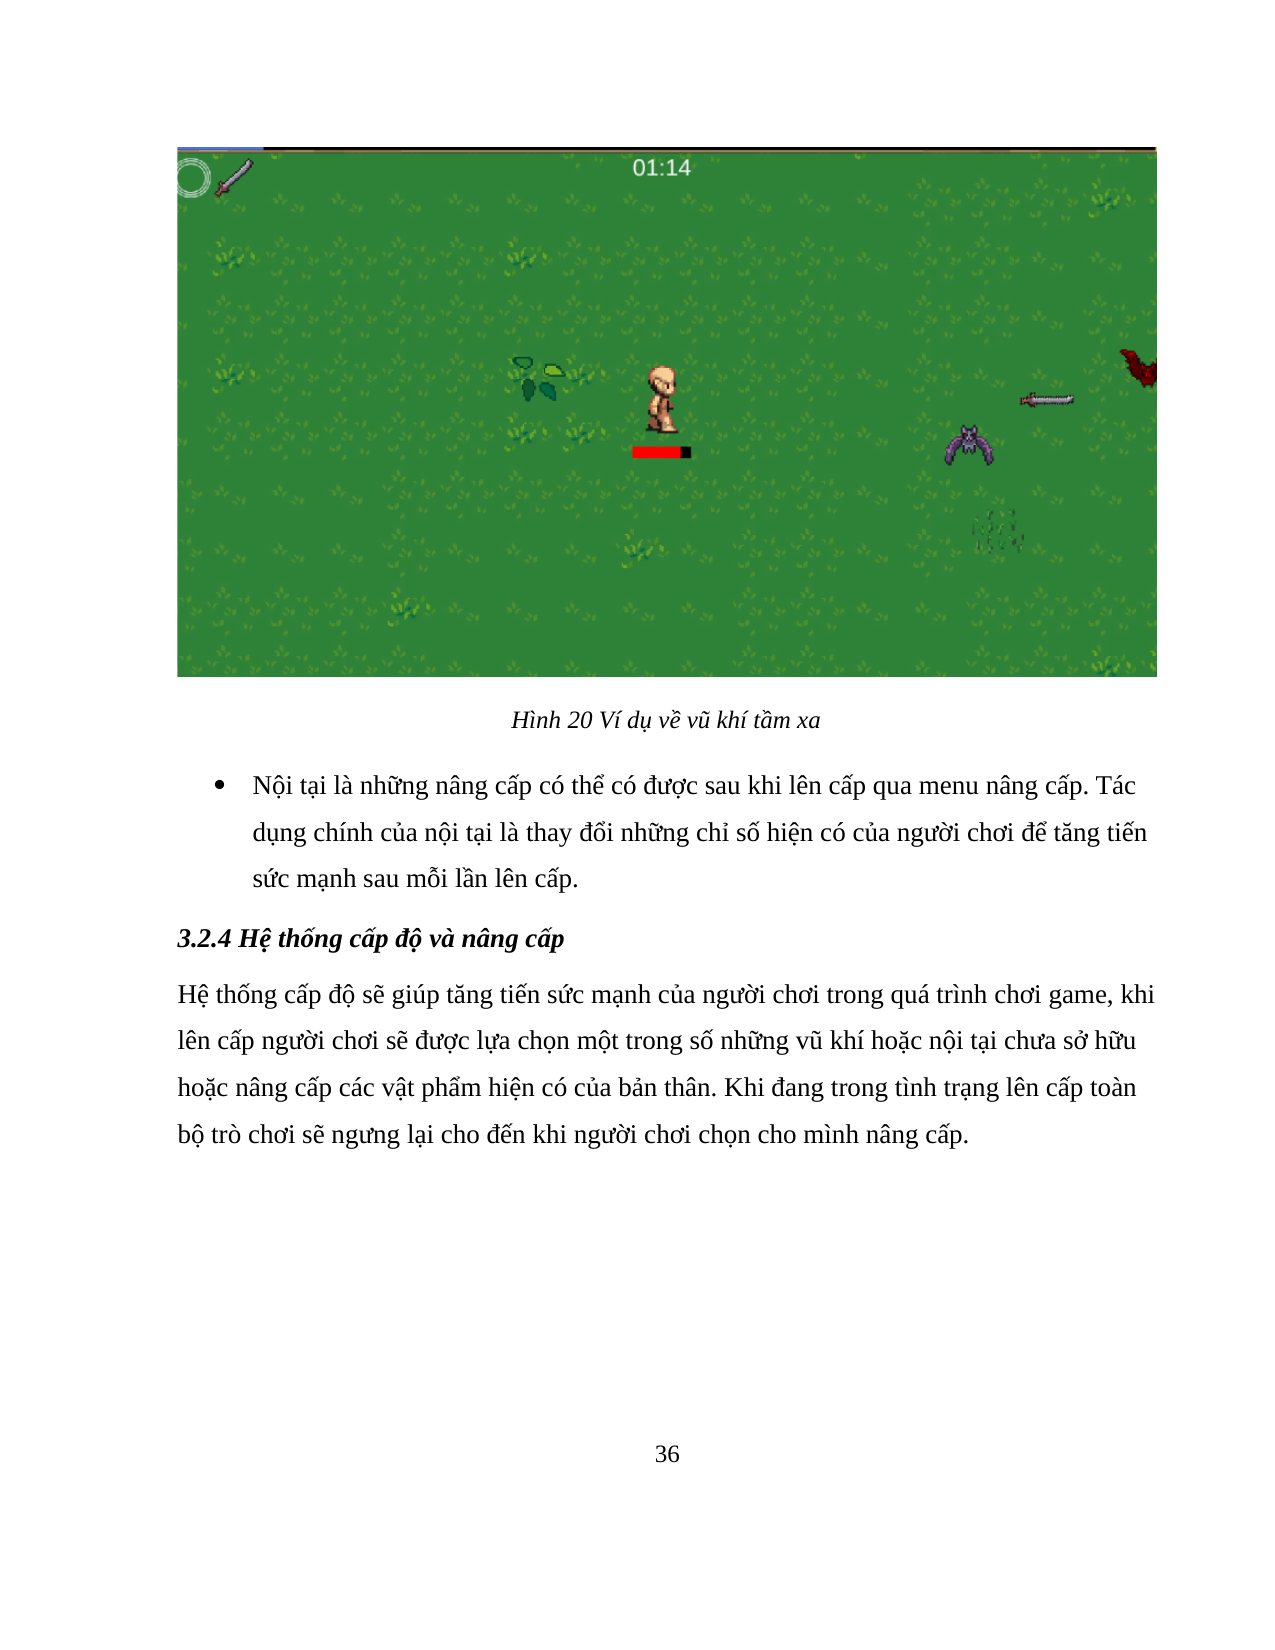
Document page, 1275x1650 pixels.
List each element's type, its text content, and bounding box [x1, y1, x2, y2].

text Hệ thống cấp độ sẽ giúp tăng tiến sức mạnh của người chơi trong quá trình chơi game, khi lên cấp người chơi sẽ được lựa chọn một trong số những vũ khí hoặc nội tại chưa sở hữu hoặc nâng cấp các vật phẩm hiện có của bản thân. Khi đang trong tình trạng lên cấp toàn bộ trò chơi sẽ ngưng lại cho đến khi người chơi chọn cho mình nâng cấp. [177, 978, 1157, 1149]
picture [177, 147, 1157, 677]
list Nội tại là những nâng cấp có thể có được sau khi lên cấp qua menu nâng cấp. Tác dụng chính của nội tại là thay đổi những chỉ số hiện có của người chơi để tăng tiến sức mạnh sau mỗi lần lên cấp. [215, 769, 1157, 894]
subtitle Hệ thống cấp độ và nâng cấp [177, 922, 1157, 953]
